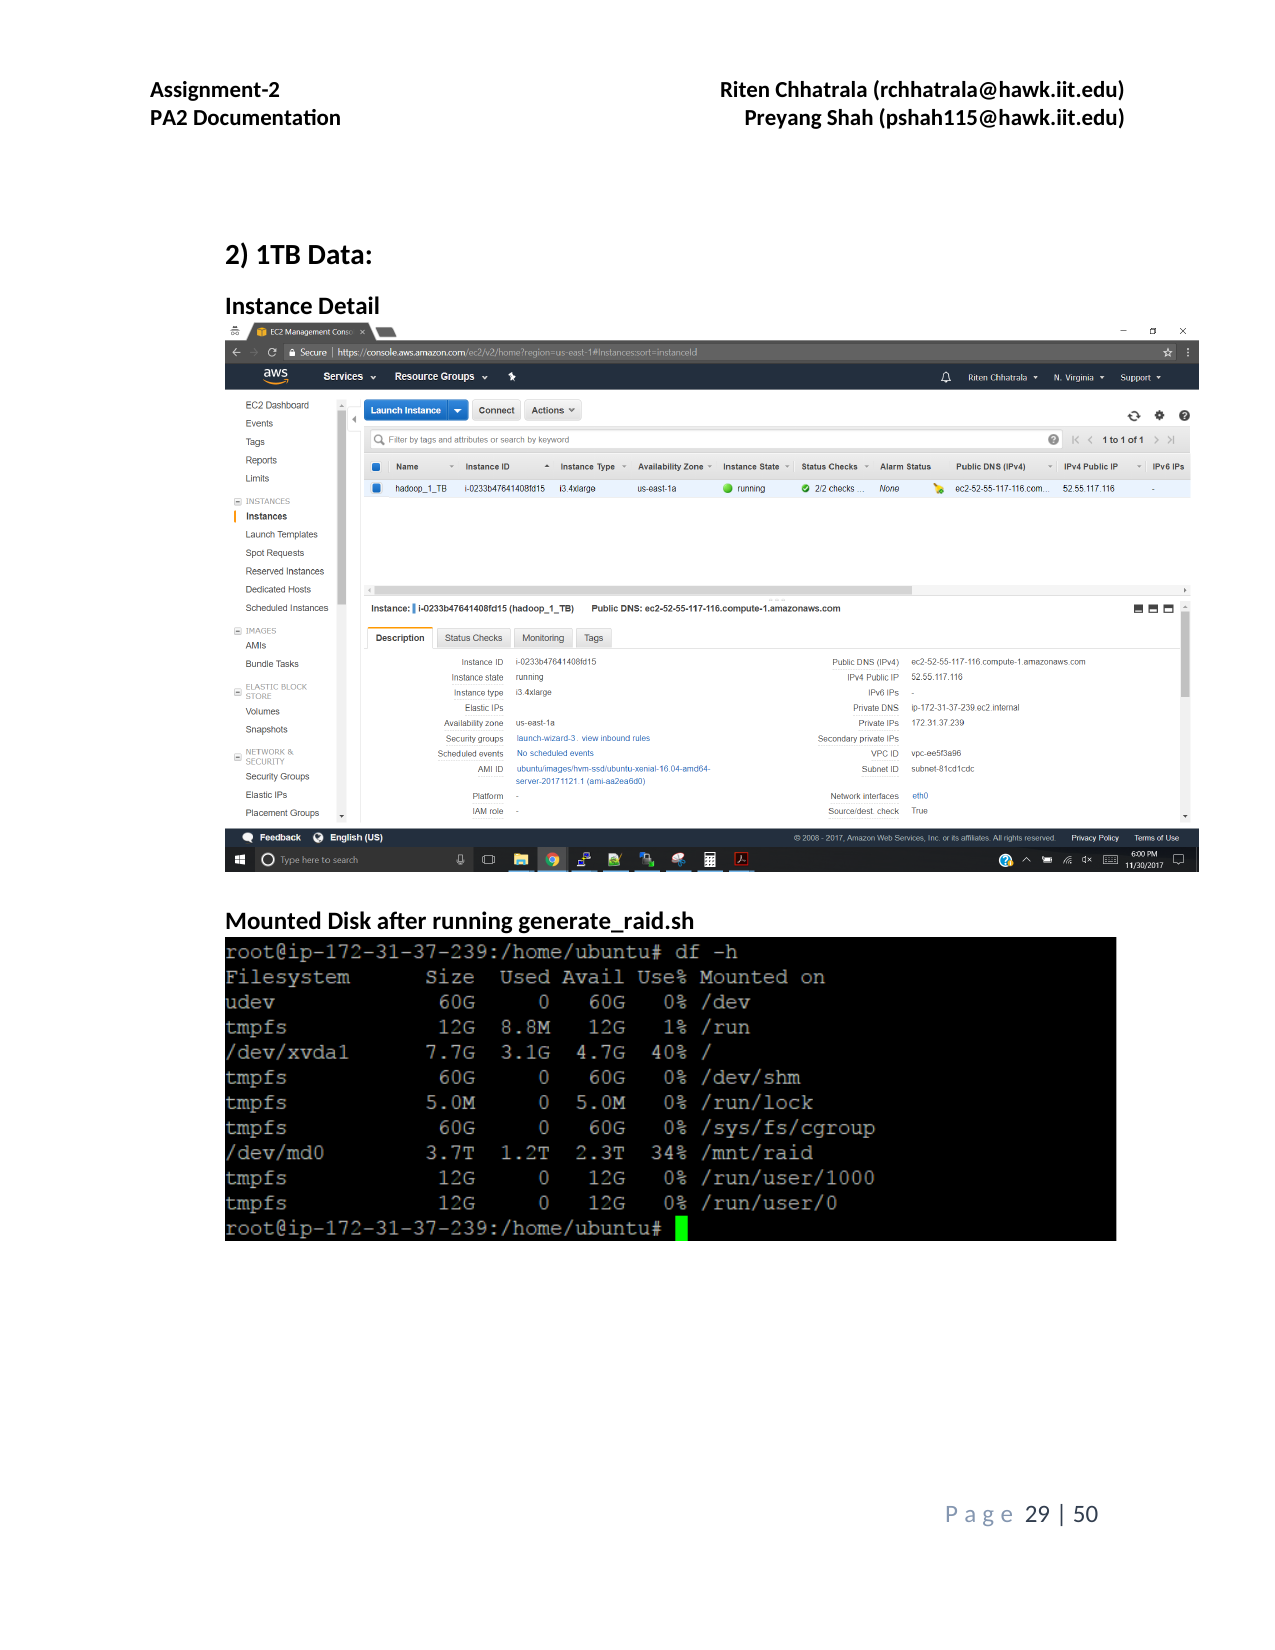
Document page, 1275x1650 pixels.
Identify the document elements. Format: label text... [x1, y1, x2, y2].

picture [225, 322, 1199, 872]
text 2) 1TB Data: [225, 236, 1125, 272]
list Mounted Disk after running generate_raid.sh [225, 905, 1125, 936]
picture [225, 937, 1117, 1241]
text Instance Detail [150, 290, 1125, 321]
